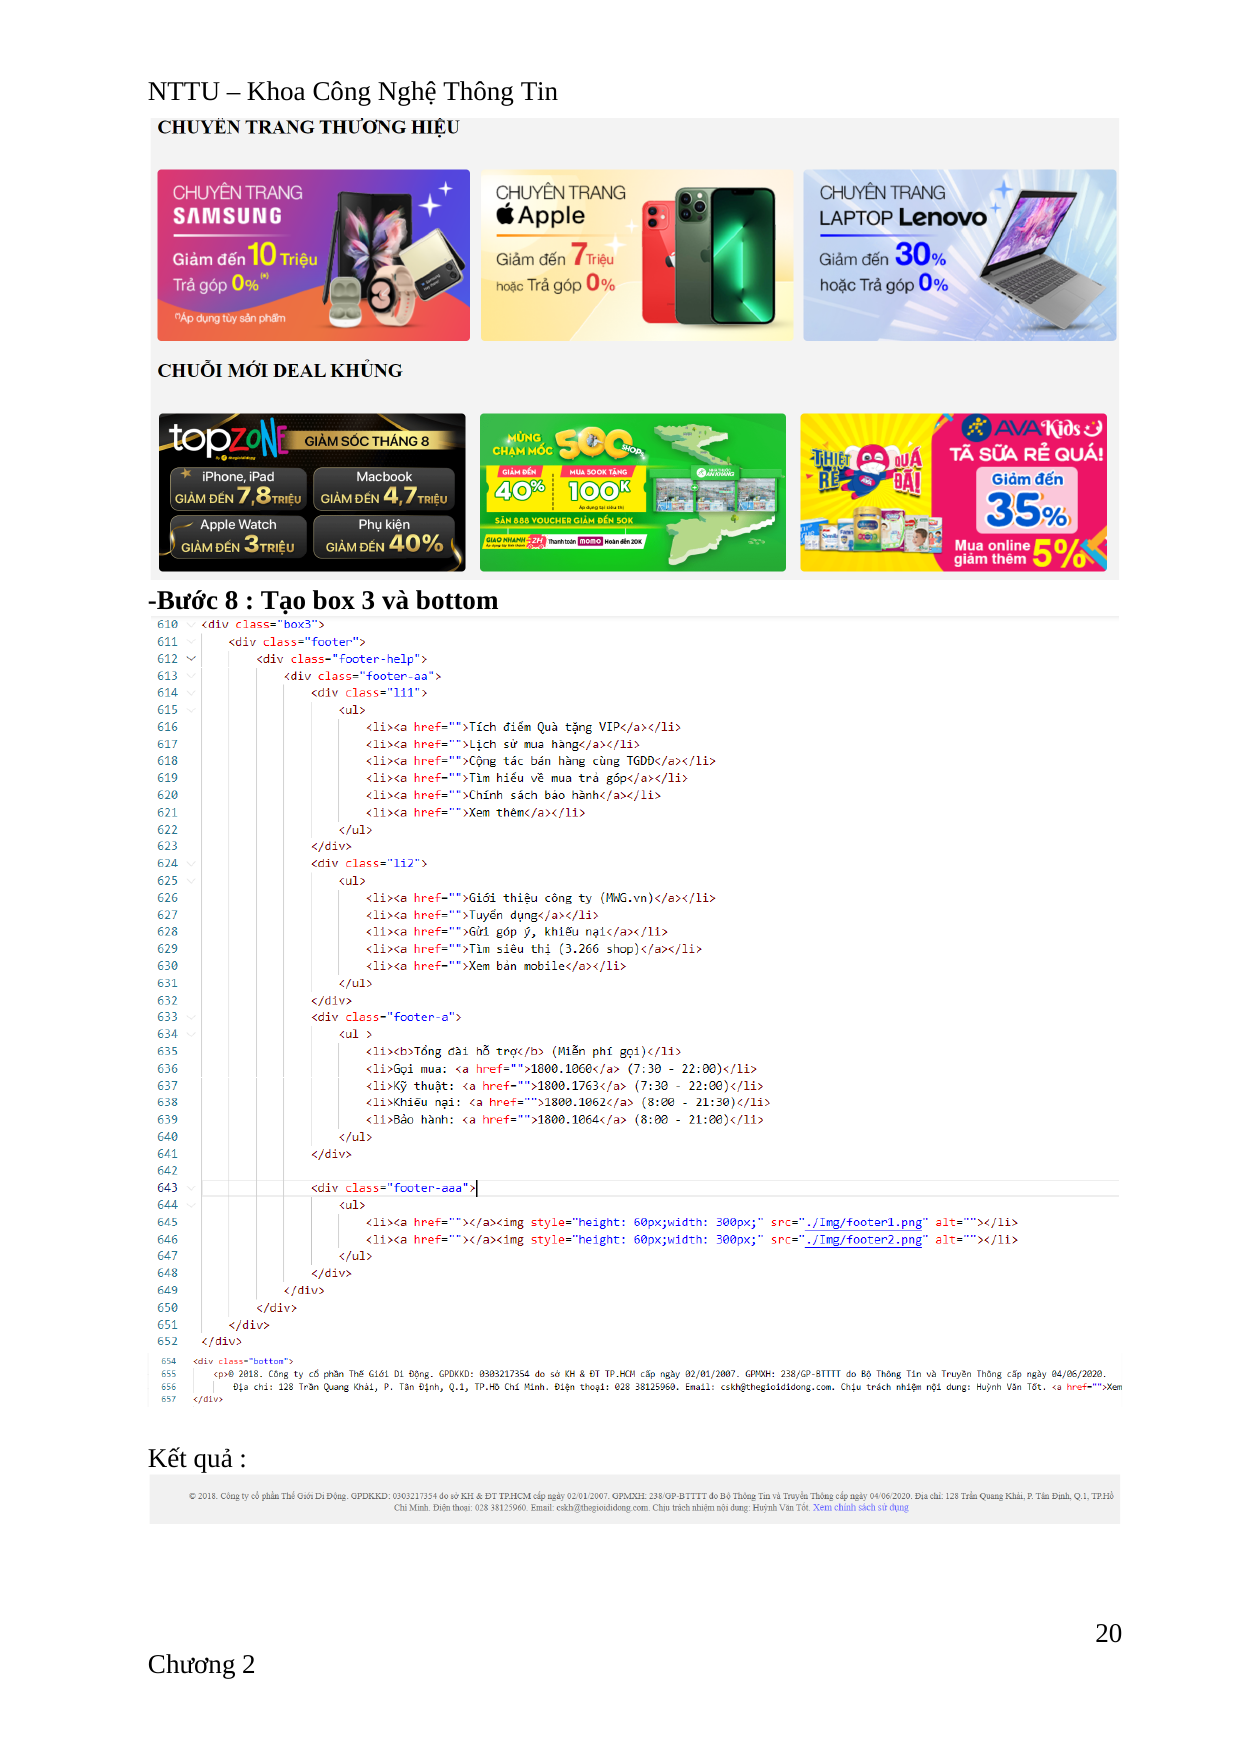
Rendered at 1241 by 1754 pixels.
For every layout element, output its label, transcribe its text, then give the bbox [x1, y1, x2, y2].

text -Bước 8 : Tạo box 3 và bottom [148, 584, 1122, 615]
picture [150, 118, 1120, 580]
picture [151, 615, 1119, 1350]
picture [147, 1353, 1123, 1407]
picture [149, 1473, 1121, 1524]
text Kết quả : [148, 1442, 1122, 1473]
